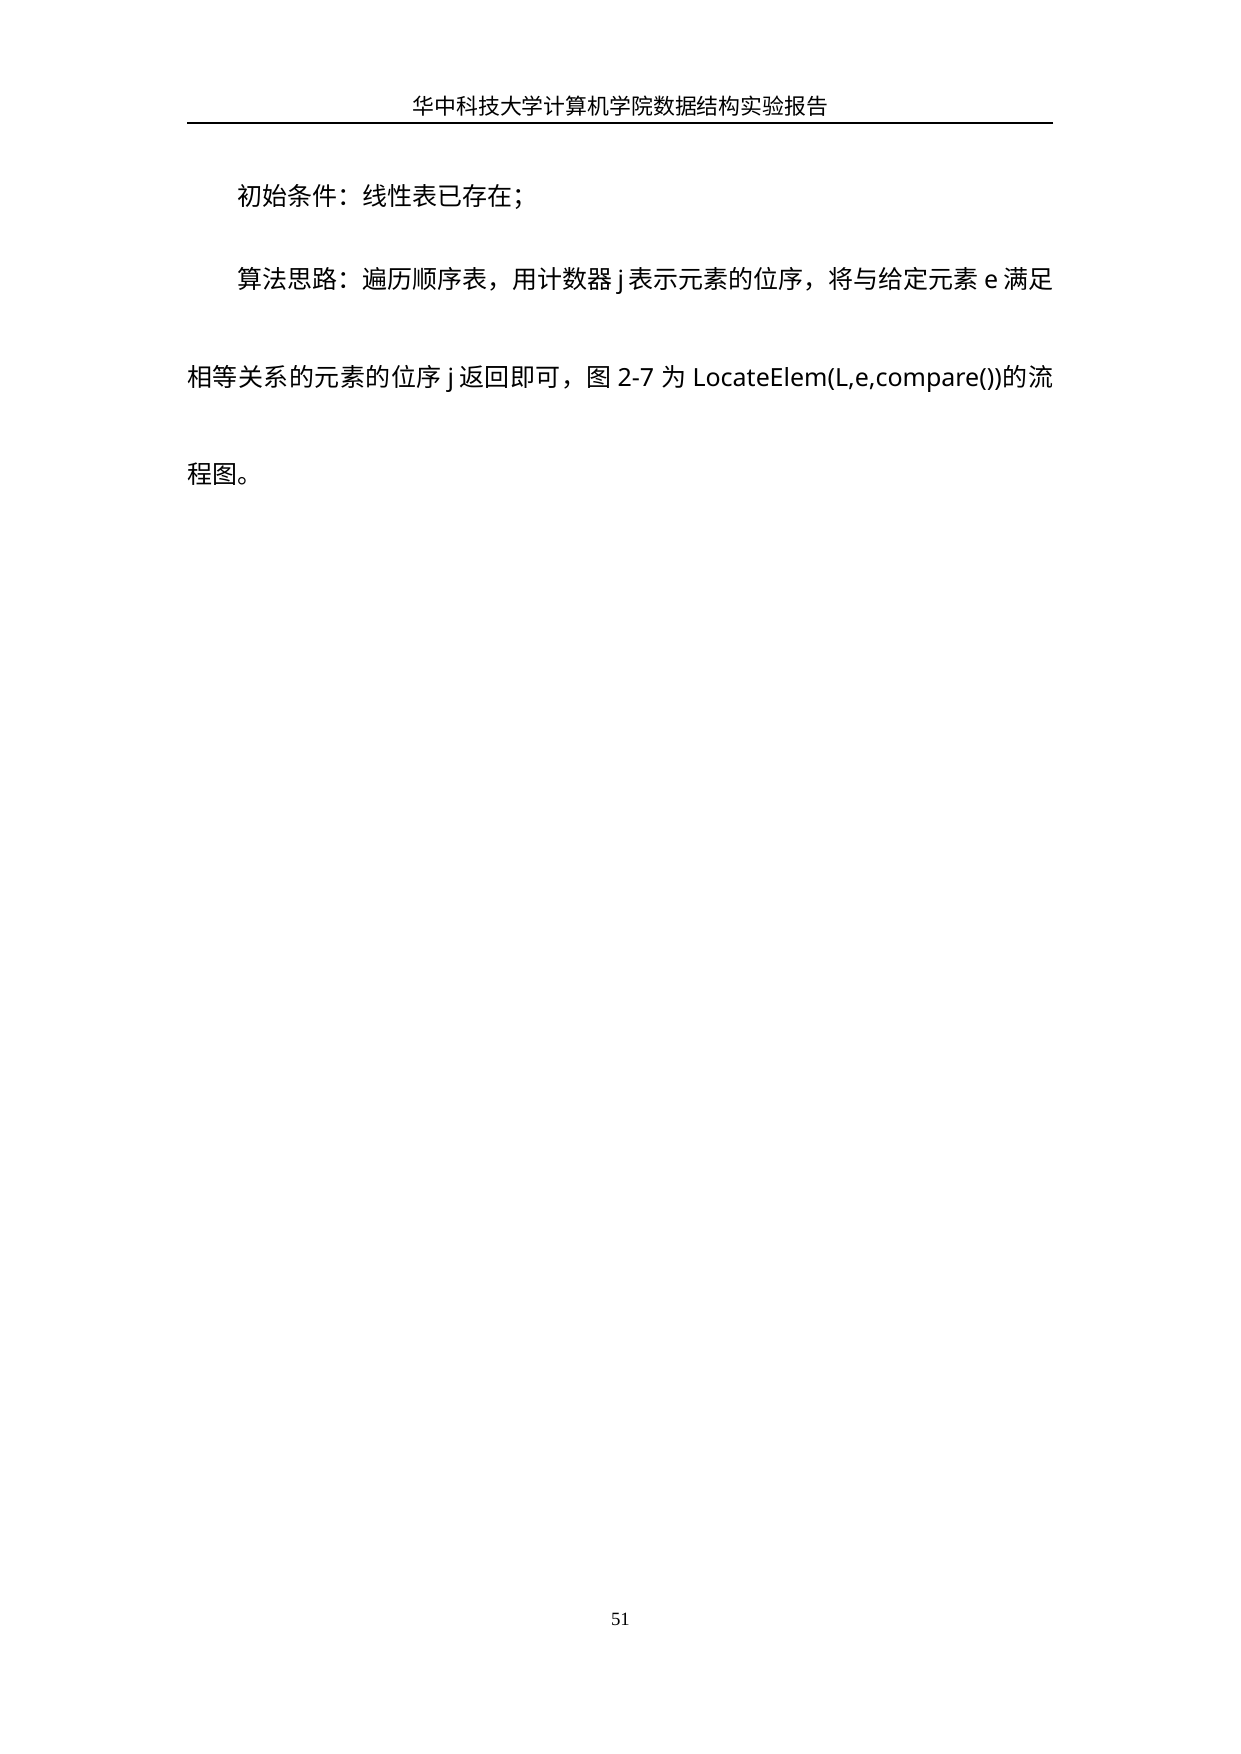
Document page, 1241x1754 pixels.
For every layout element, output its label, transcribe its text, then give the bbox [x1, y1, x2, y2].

text 初始条件：线性表已存在； [187, 162, 1053, 227]
text 算法思路：遍历顺序表，用计数器j表示元素的位序，将与给定元素e满足相等关系的元素的位序j返回即可，图2-7 为LocateElem(L,e,compare())的流程图。 [187, 245, 1053, 505]
